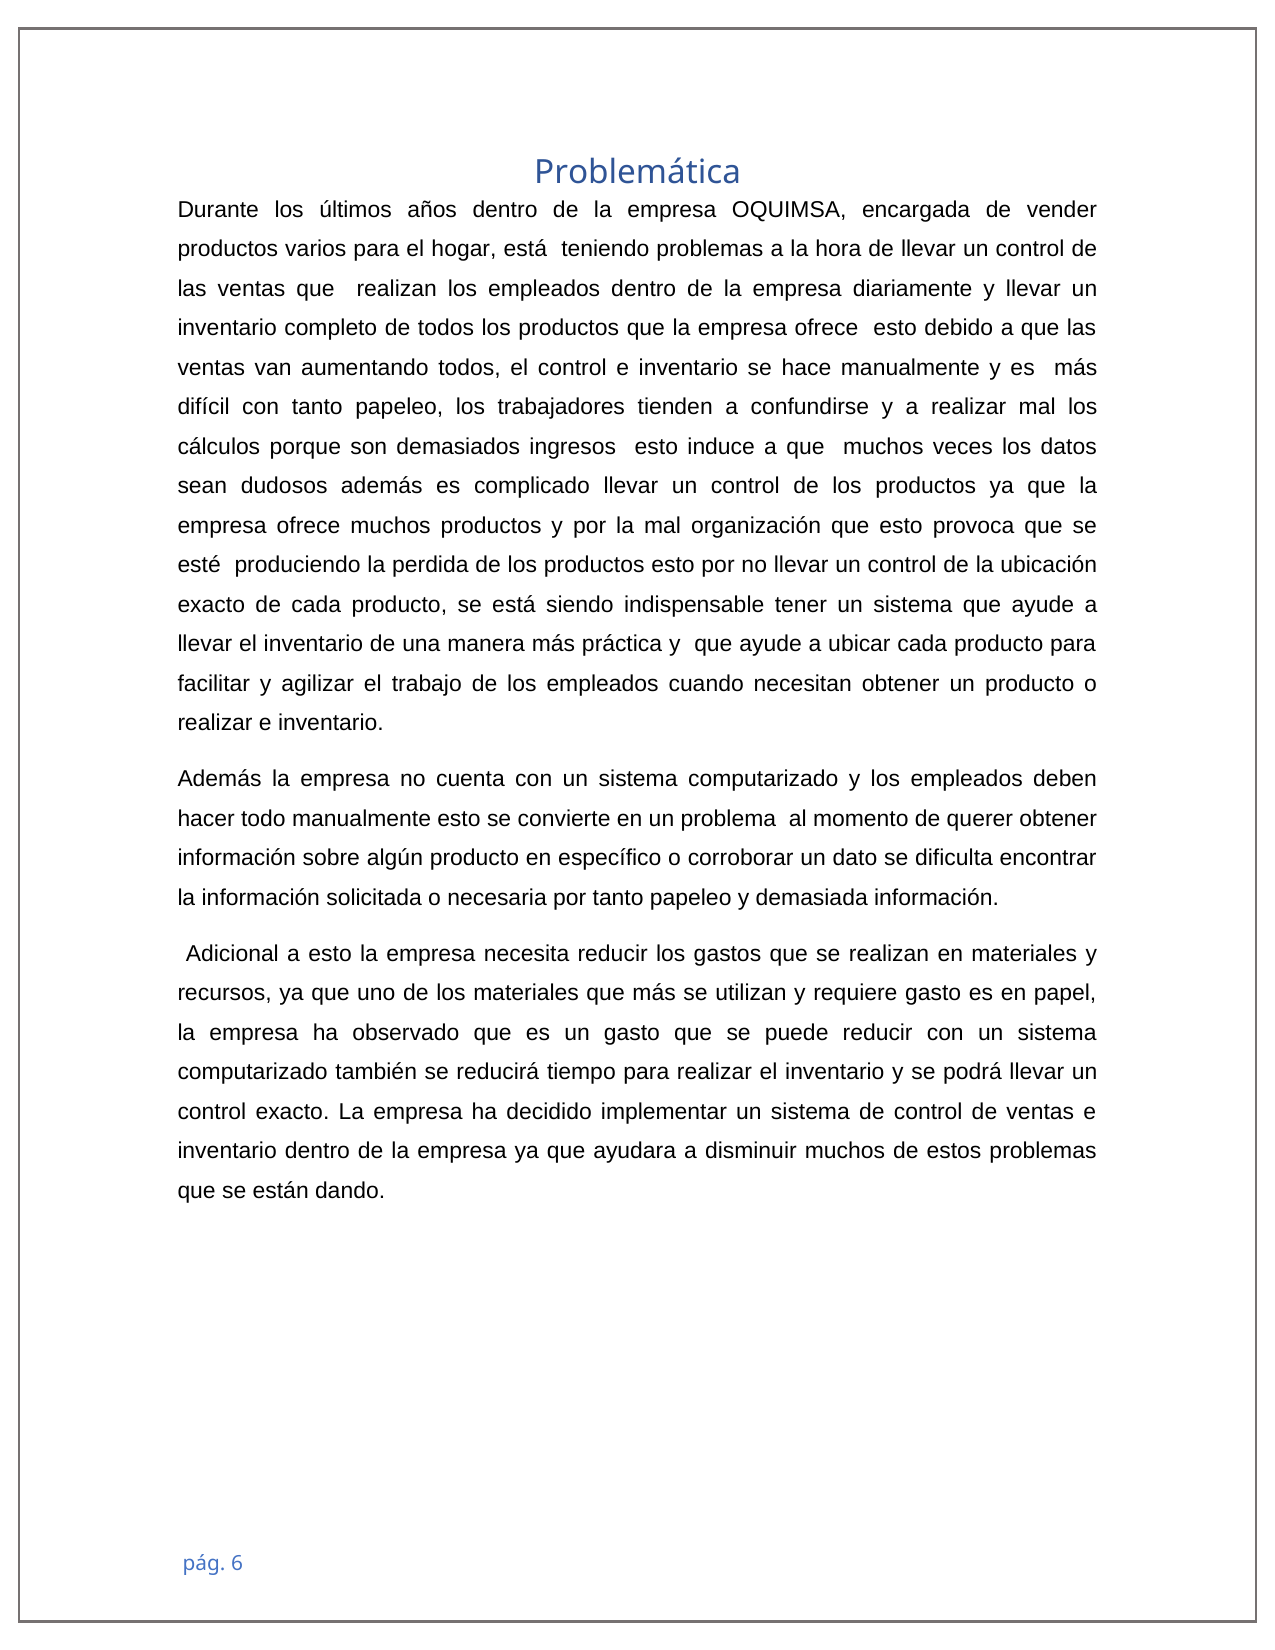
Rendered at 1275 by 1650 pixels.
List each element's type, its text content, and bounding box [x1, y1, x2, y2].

text Durante los últimos años dentro de la empresa OQUIMSA, encargada de vender productos varios para el hogar, está teniendo problemas a la hora de llevar un control de las ventas que realizan los empleados dentro de la empresa diariamente y llevar un inventario completo de todos los productos que la empresa ofrece esto debido a que las ventas van aumentando todos, el control e inventario se hace manualmente y es más difícil con tanto papeleo, los trabajadores tienden a confundirse y a realizar mal los cálculos porque son demasiados ingresos esto induce a que muchos veces los datos sean dudosos además es complicado llevar un control de los productos ya que la empresa ofrece muchos productos y por la mal organización que esto provoca que se esté produciendo la perdida de los productos esto por no llevar un control de la ubicación exacto de cada producto, se está siendo indispensable tener un sistema que ayude a llevar el inventario de una manera más práctica y que ayude a ubicar cada producto para facilitar y agilizar el trabajo de los empleados cuando necesitan obtener un producto o realizar e inventario. [177, 196, 1098, 735]
subtitle Problemática [177, 148, 1098, 193]
text Adicional a esto la empresa necesita reducir los gastos que se realizan en materiales y recursos, ya que uno de los materiales que más se utilizan y requiere gasto es en papel, la empresa ha observado que es un gasto que se puede reducir con un sistema computarizado también se reducirá tiempo para realizar el inventario y se podrá llevar un control exacto. La empresa ha decidido implementar un sistema de control de ventas e inventario dentro de la empresa ya que ayudara a disminuir muchos de estos problemas que se están dando. [177, 940, 1098, 1203]
text Además la empresa no cuenta con un sistema computarizado y los empleados deben hacer todo manualmente esto se convierte en un problema al momento de querer obtener información sobre algún producto en específico o corroborar un dato se dificulta encontrar la información solicitada o necesaria por tanto papeleo y demasiada información. [177, 765, 1098, 910]
